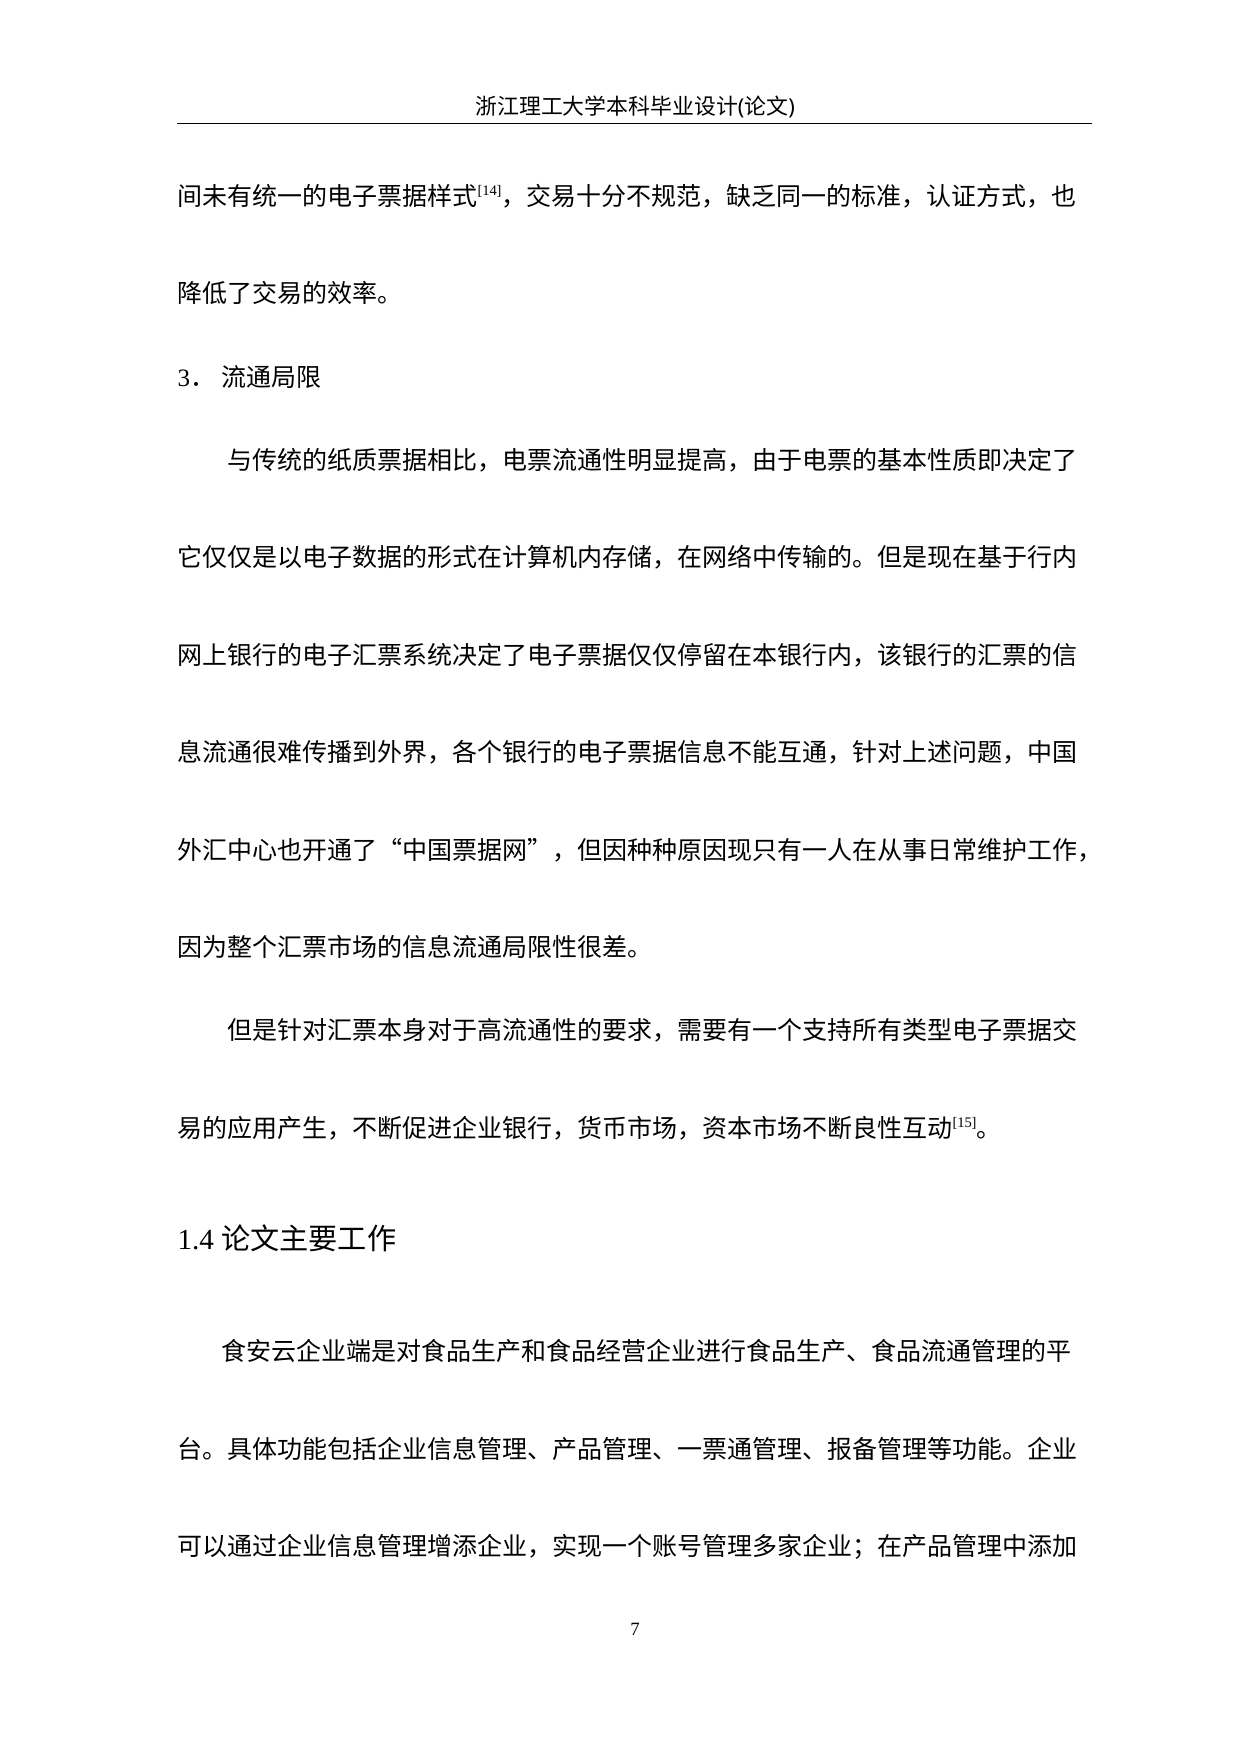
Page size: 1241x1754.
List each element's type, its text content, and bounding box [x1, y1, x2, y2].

text 与传统的纸质票据相比，电票流通性明显提高，由于电票的基本性质即决定了它仅仅是以电子数据的形式在计算机内存储，在网络中传输的。但是现在基于行内网上银行的电子汇票系统决定了电子票据仅仅停留在本银行内，该银行的汇票的信息流通很难传播到外界，各个银行的电子票据信息不能互通，针对上述问题，中国外汇中心也开通了“中国票据网”，但因种种原因现只有一人在从事日常维护工作，因为整个汇票市场的信息流通局限性很差。 [177, 426, 1092, 978]
text 但是针对汇票本身对于高流通性的要求，需要有一个支持所有类型电子票据交易的应用产生，不断促进企业银行，货币市场，资本市场不断良性互动[15]。 [177, 996, 1092, 1159]
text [177, 162, 1092, 324]
list 流通局限 [177, 343, 1092, 408]
subtitle 论文主要工作 [177, 1204, 1092, 1269]
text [177, 1317, 1092, 1577]
